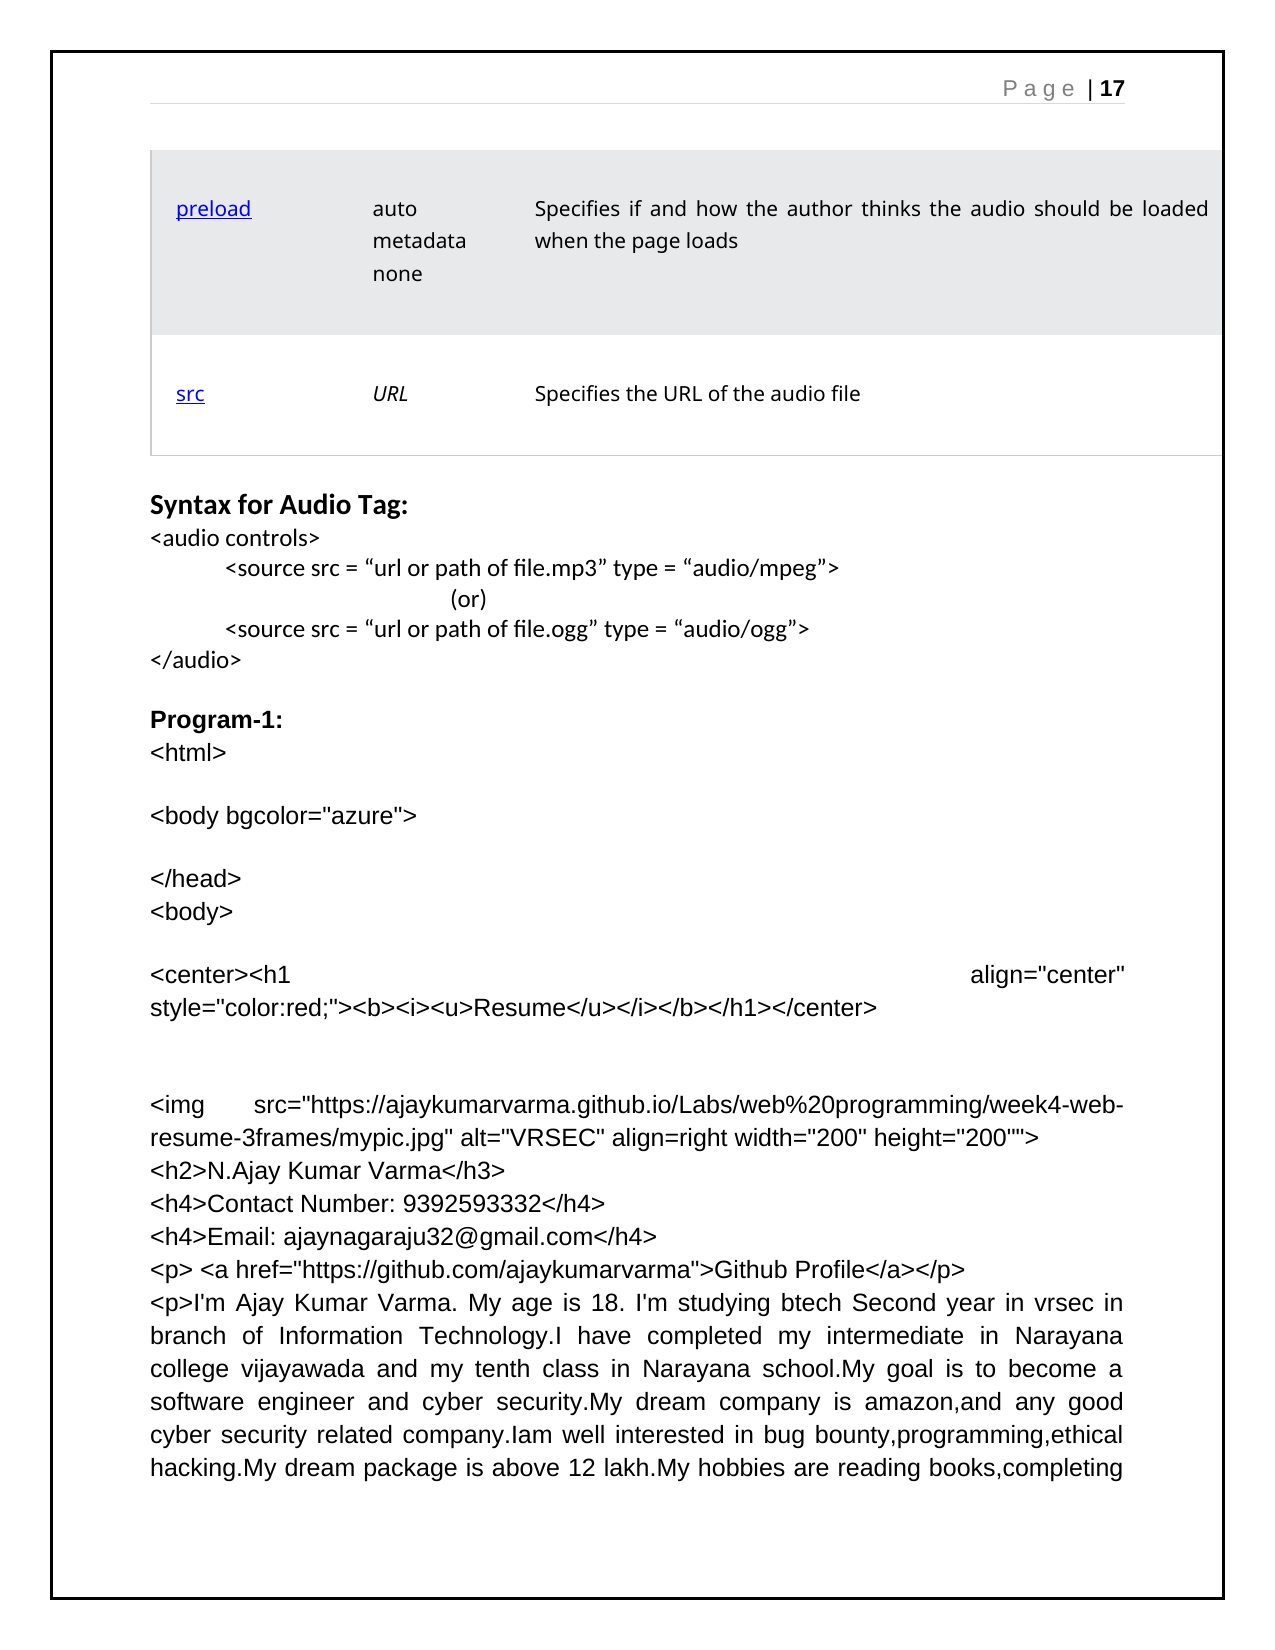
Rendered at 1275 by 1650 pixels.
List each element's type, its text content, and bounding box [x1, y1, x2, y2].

table_cell Specifies if and how the author thinks the audio should be loaded when the page loads [522, 150, 1222, 335]
text <body> [150, 897, 1125, 926]
text <source src = “url or path of file.ogg” type = “audio/ogg”> [150, 613, 1125, 644]
text <h4>Email: ajaynagaraju32@gmail.com</h4> [150, 1222, 1125, 1250]
text <html> [150, 738, 1125, 766]
text </audio> [150, 644, 1125, 674]
text </head> [150, 864, 1125, 893]
text <h2>N.Ajay Kumar Varma</h3> [150, 1156, 1125, 1184]
text <h4>Contact Number: 9392593332</h4> [150, 1189, 1125, 1217]
text (or) [150, 583, 1125, 613]
text <source src = “url or path of file.mp3” type = “audio/mpeg”> [150, 552, 1125, 583]
table_cell Specifies the URL of the audio file [522, 335, 1222, 455]
text <audio controls> [150, 522, 1125, 552]
text <center><h1 align="center" style="color:red;"><b><i><u>Resume</u></i></b></h1></center> [150, 960, 1125, 1022]
table_cell preload [152, 150, 360, 335]
text Syntax for Audio Tag: [150, 486, 1125, 522]
text Program-1: [150, 704, 1125, 733]
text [150, 1288, 1125, 1482]
text <p> <a href="https://github.com/ajaykumarvarma">Github Profile</a></p> [150, 1255, 1125, 1283]
table_cell URL [360, 335, 522, 455]
table_cell auto metadata none [360, 150, 522, 335]
table_cell src [152, 335, 360, 455]
text <img src="https://ajaykumarvarma.github.io/Labs/web%20programming/week4-web-resume-3frames/mypic.jpg" alt="VRSEC" align=right width="200" height="200""> [150, 1089, 1125, 1151]
text <body bgcolor="azure"> [150, 801, 1125, 829]
